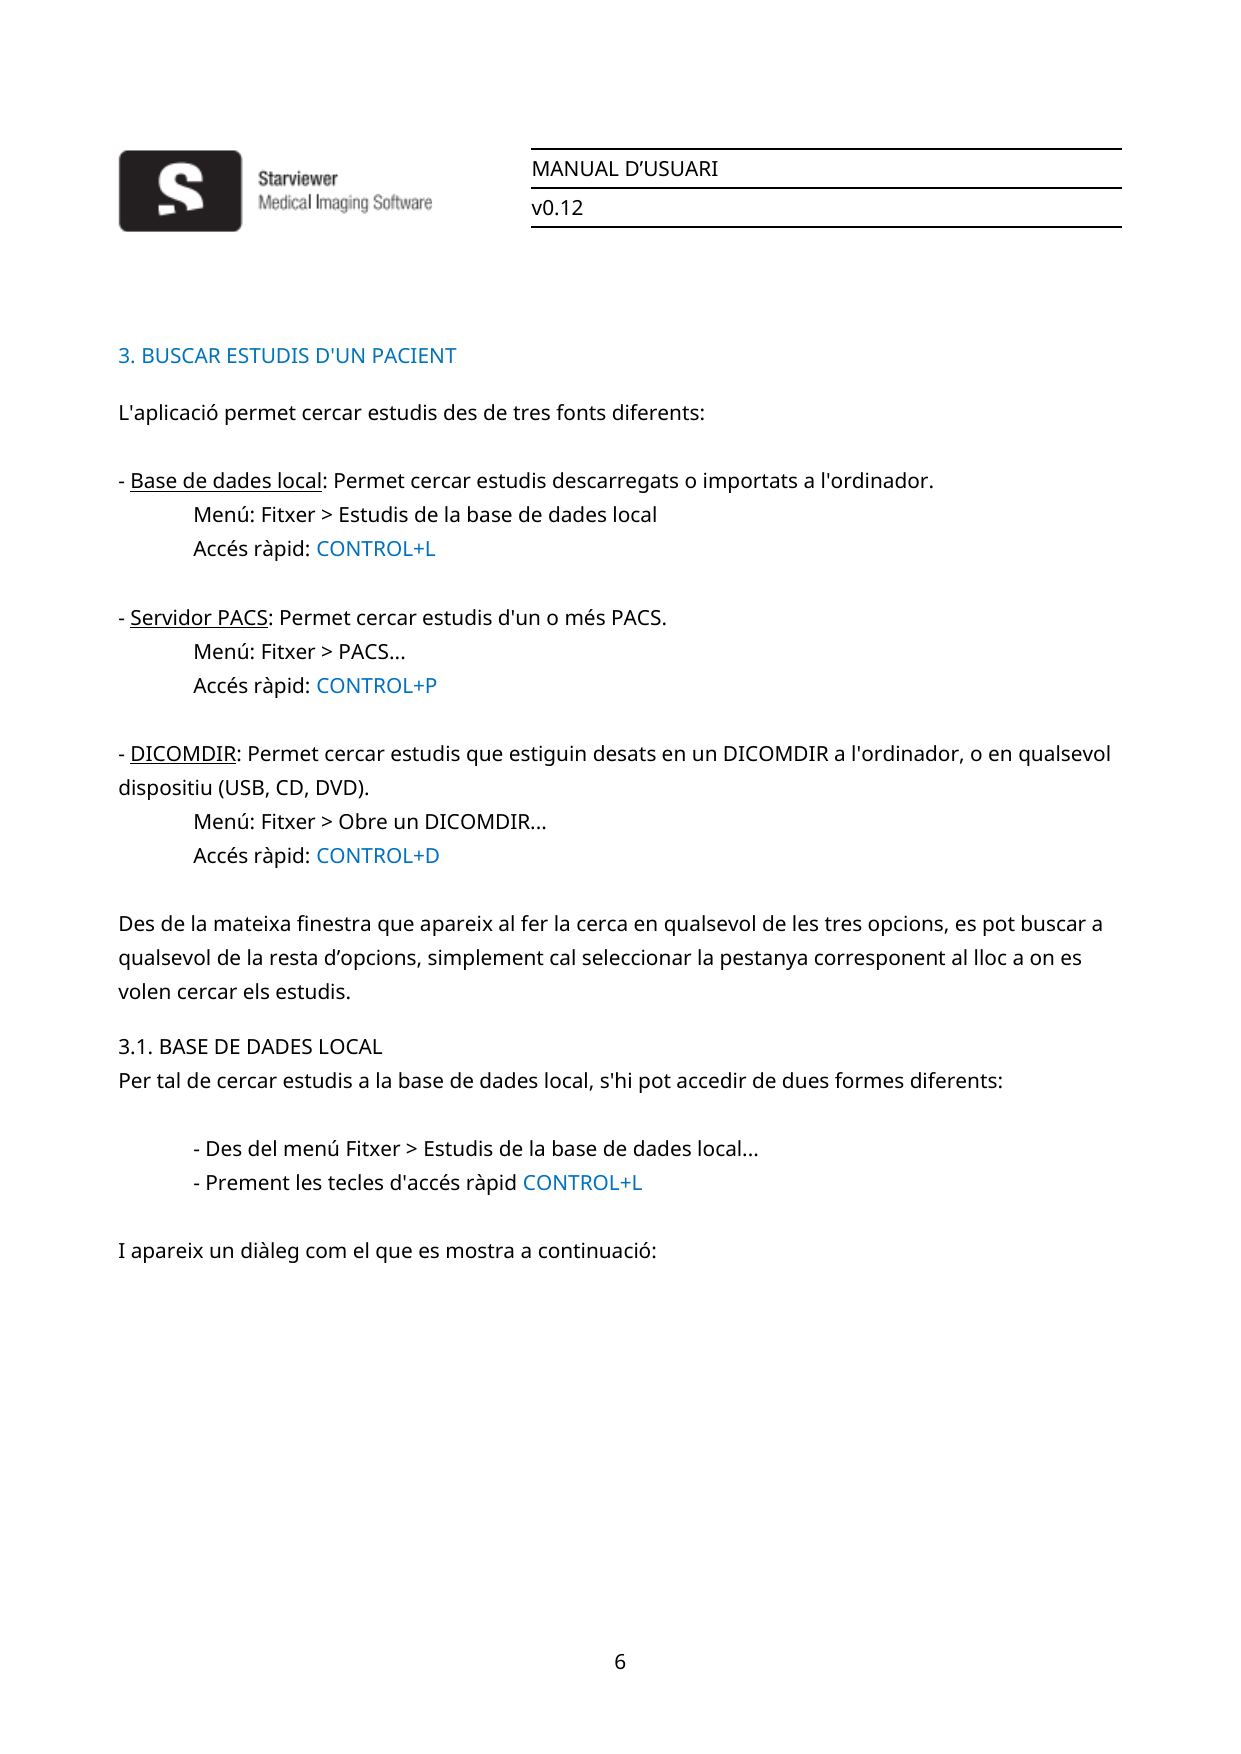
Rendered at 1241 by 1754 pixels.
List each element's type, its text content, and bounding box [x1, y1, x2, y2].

text Menú: Fitxer > PACS... [118, 637, 1122, 665]
text Menú: Fitxer > Estudis de la base de dades local [118, 501, 1122, 529]
text - Prement les tecles d'accés ràpid CONTROL+L [118, 1168, 1122, 1197]
text - DICOMDIR: Permet cercar estudis que estiguin desats en un DICOMDIR a l'ordinador, o en qualsevol dispositiu (USB, CD, DVD). [118, 739, 1122, 801]
text Per tal de cercar estudis a la base de dades local, s'hi pot accedir de dues formes diferents: [118, 1066, 1122, 1095]
text Menú: Fitxer > Obre un DICOMDIR... [118, 807, 1122, 836]
text Accés ràpid: CONTROL+P [118, 671, 1122, 699]
text I apareix un diàleg com el que es mostra a continuació: [118, 1237, 1122, 1265]
text L'aplicació permet cercar estudis des de tres fonts diferents: [118, 398, 1122, 427]
text - Des del menú Fitxer > Estudis de la base de dades local... [118, 1134, 1122, 1163]
subtitle Base de dades local [118, 1032, 1122, 1061]
text Accés ràpid: CONTROL+D [118, 841, 1122, 869]
subtitle Buscar estudis d'un pacient [118, 341, 1122, 370]
text - Base de dades local: Permet cercar estudis descarregats o importats a l'ordinador. [118, 466, 1122, 495]
text Accés ràpid: CONTROL+L [118, 534, 1122, 563]
text Des de la mateixa finestra que apareix al fer la cerca en qualsevol de les tres opcions, es pot buscar a qualsevol de la resta d’opcions, simplement cal seleccionar la pestanya corresponent al lloc a on es volen cercar els estudis. [118, 909, 1122, 1006]
text - Servidor PACS: Permet cercar estudis d'un o més PACS. [118, 603, 1122, 631]
